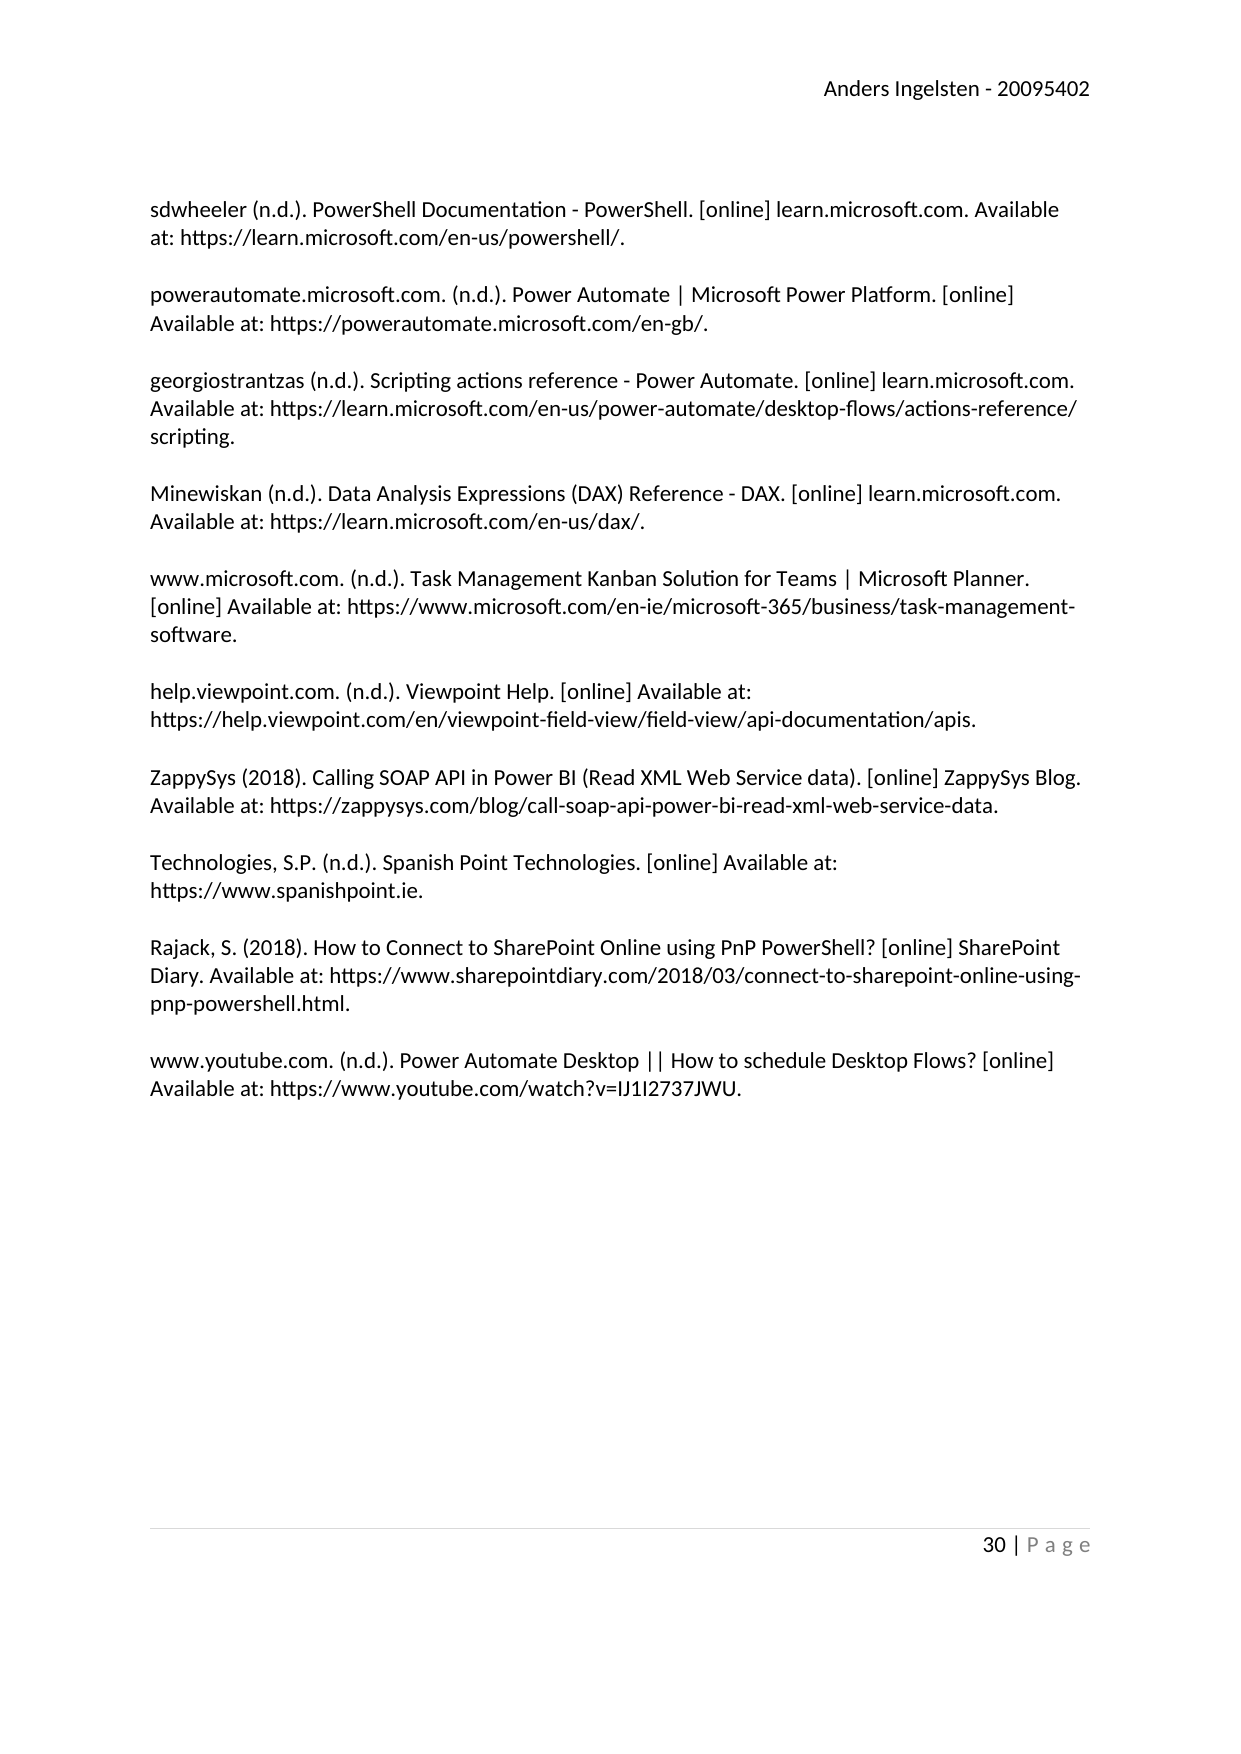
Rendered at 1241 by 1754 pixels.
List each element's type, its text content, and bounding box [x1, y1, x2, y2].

text Minewiskan (n.d.). Data Analysis Expressions (DAX) Reference - DAX. [online] learn.microsoft.com. Available at: https://learn.microsoft.com/en-us/dax/. [150, 479, 1090, 535]
text Rajack, S. (2018). How to Connect to SharePoint Online using PnP PowerShell? [online] SharePoint Diary. Available at: https://www.sharepointdiary.com/2018/03/connect-to-sharepoint-online-using-pnp-powershell.html. [150, 933, 1090, 1017]
text georgiostrantzas (n.d.). Scripting actions reference - Power Automate. [online] learn.microsoft.com. Available at: https://learn.microsoft.com/en-us/power-automate/desktop-flows/actions-reference/scripting. [150, 366, 1090, 450]
text powerautomate.microsoft.com. (n.d.). Power Automate | Microsoft Power Platform. [online] Available at: https://powerautomate.microsoft.com/en-gb/. [150, 281, 1090, 337]
text help.viewpoint.com. (n.d.). Viewpoint Help. [online] Available at: https://help.viewpoint.com/en/viewpoint-field-view/field-view/api-documentation/apis. [150, 677, 1090, 733]
text ZappySys (2018). Calling SOAP API in Power BI (Read XML Web Service data). [online] ZappySys Blog. Available at: https://zappysys.com/blog/call-soap-api-power-bi-read-xml-web-service-data. [150, 763, 1090, 819]
text sdwheeler (n.d.). PowerShell Documentation - PowerShell. [online] learn.microsoft.com. Available at: https://learn.microsoft.com/en-us/powershell/. [150, 195, 1090, 251]
text www.youtube.com. (n.d.). Power Automate Desktop || How to schedule Desktop Flows? [online] Available at: https://www.youtube.com/watch?v=IJ1I2737JWU. [150, 1046, 1090, 1102]
text Technologies, S.P. (n.d.). Spanish Point Technologies. [online] Available at: https://www.spanishpoint.ie. [150, 848, 1090, 904]
text www.microsoft.com. (n.d.). Task Management Kanban Solution for Teams | Microsoft Planner. [online] Available at: https://www.microsoft.com/en-ie/microsoft-365/business/task-management-software. [150, 564, 1090, 648]
